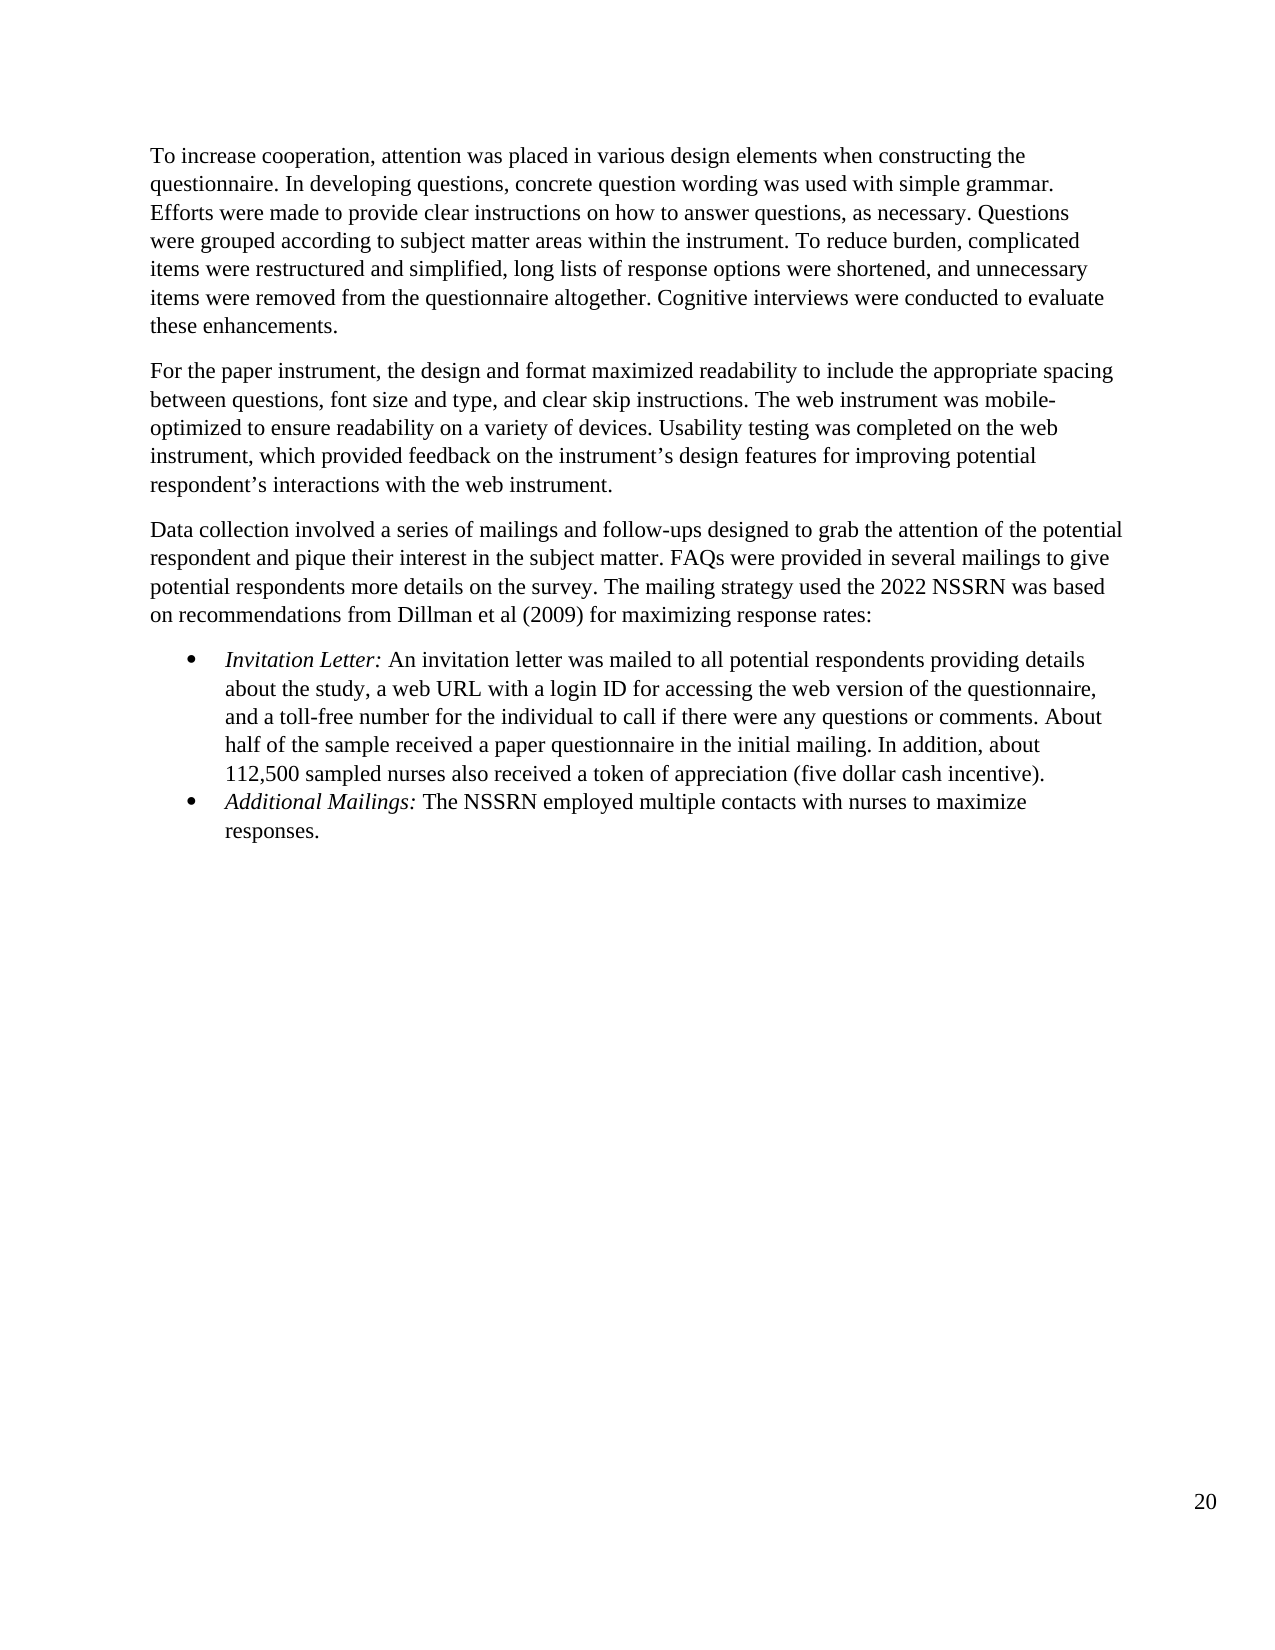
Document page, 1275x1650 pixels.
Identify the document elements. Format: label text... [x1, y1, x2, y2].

text Data collection involved a series of mailings and follow-ups designed to grab the attention of the potential respondent and pique their interest in the subject matter. FAQs were provided in several mailings to give potential respondents more details on the survey. The mailing strategy used the 2022 NSSRN was based on recommendations from Dillman et al (2009) for maximizing response rates: [150, 516, 1124, 628]
text For the paper instrument, the design and format maximized readability to include the appropriate spacing between questions, font size and type, and clear skip instructions. The web instrument was mobile- optimized to ensure readability on a variety of devices. Usability testing was completed on the web instrument, which provided feedback on the instrument’s design features for improving potential respondent’s interactions with the web instrument. [150, 357, 1115, 497]
list Invitation Letter: An invitation letter was mailed to all potential respondents providing details about the study, a web URL with a login ID for accessing the web version of the questionnaire, and a toll-free number for the individual to call if there were any questions or comments. About half of the sample received a paper questionnaire in the initial mailing. In addition, about 112,500 sampled nurses also received a token of appreciation (five dollar cash incentive). [187, 646, 1110, 786]
list Additional Mailings: The NSSRN employed multiple contacts with nurses to maximize responses. [187, 788, 1097, 843]
text To increase cooperation, attention was placed in various design elements when constructing the questionnaire. In developing questions, concrete question wording was used with simple grammar. Efforts were made to provide clear instructions on how to answer questions, as necessary. Questions were grouped according to subject matter areas within the instrument. To reduce burden, complicated items were restructured and simplified, long lists of response options were shortened, and unnecessary items were removed from the questionnaire altogether. Cognitive interviews were conducted to evaluate these enhancements. [150, 142, 1115, 339]
